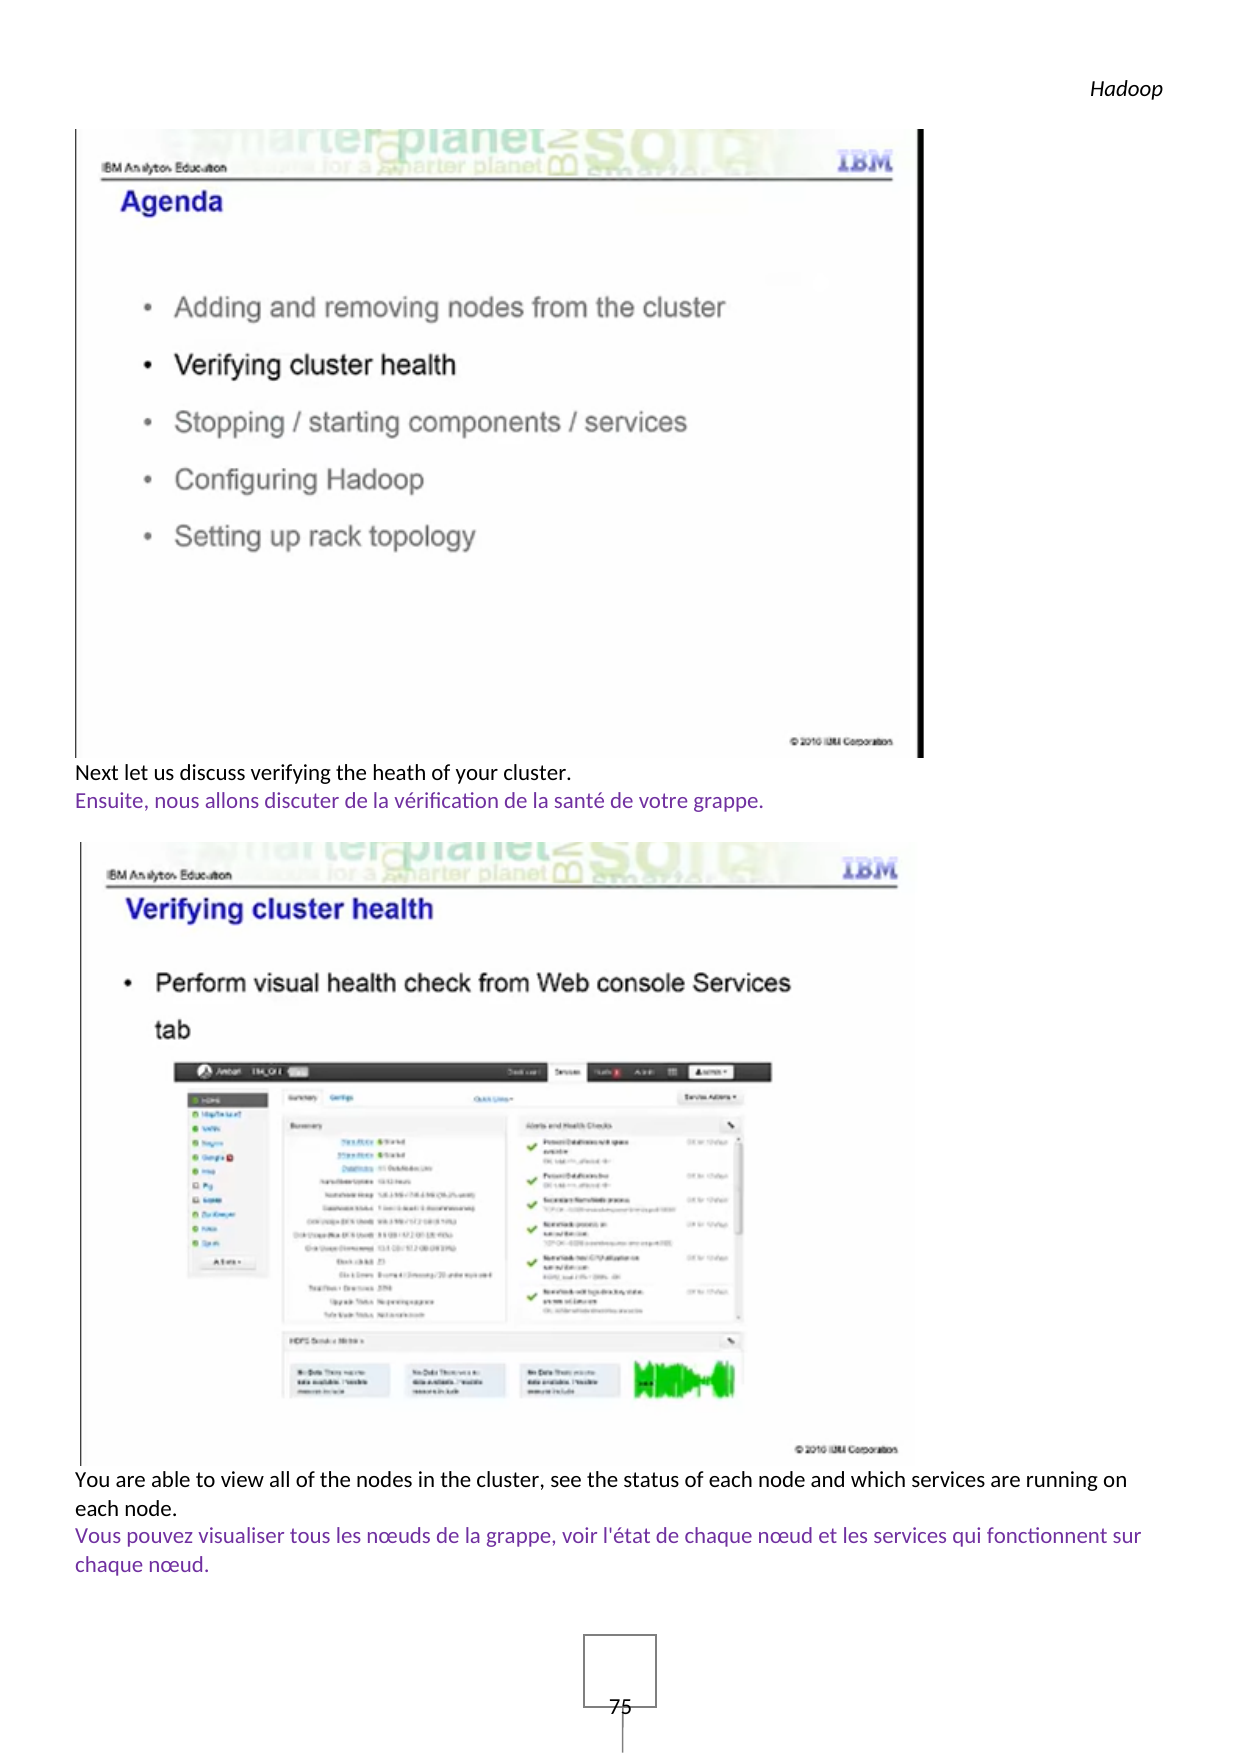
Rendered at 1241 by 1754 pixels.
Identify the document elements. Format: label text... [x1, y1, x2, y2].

picture [75, 129, 924, 758]
text Next let us discuss verifying the heath of your cluster. [75, 758, 1165, 786]
picture [80, 842, 918, 1466]
text You are able to view all of the nodes in the cluster, see the status of each node and which services are running on each node. [75, 1466, 1165, 1522]
text Vous pouvez visualiser tous les nœuds de la grappe, voir l'état de chaque nœud et les services qui fonctionnent sur chaque nœud. [75, 1522, 1165, 1578]
text Ensuite, nous allons discuter de la vérification de la santé de votre grappe. [75, 786, 1165, 814]
